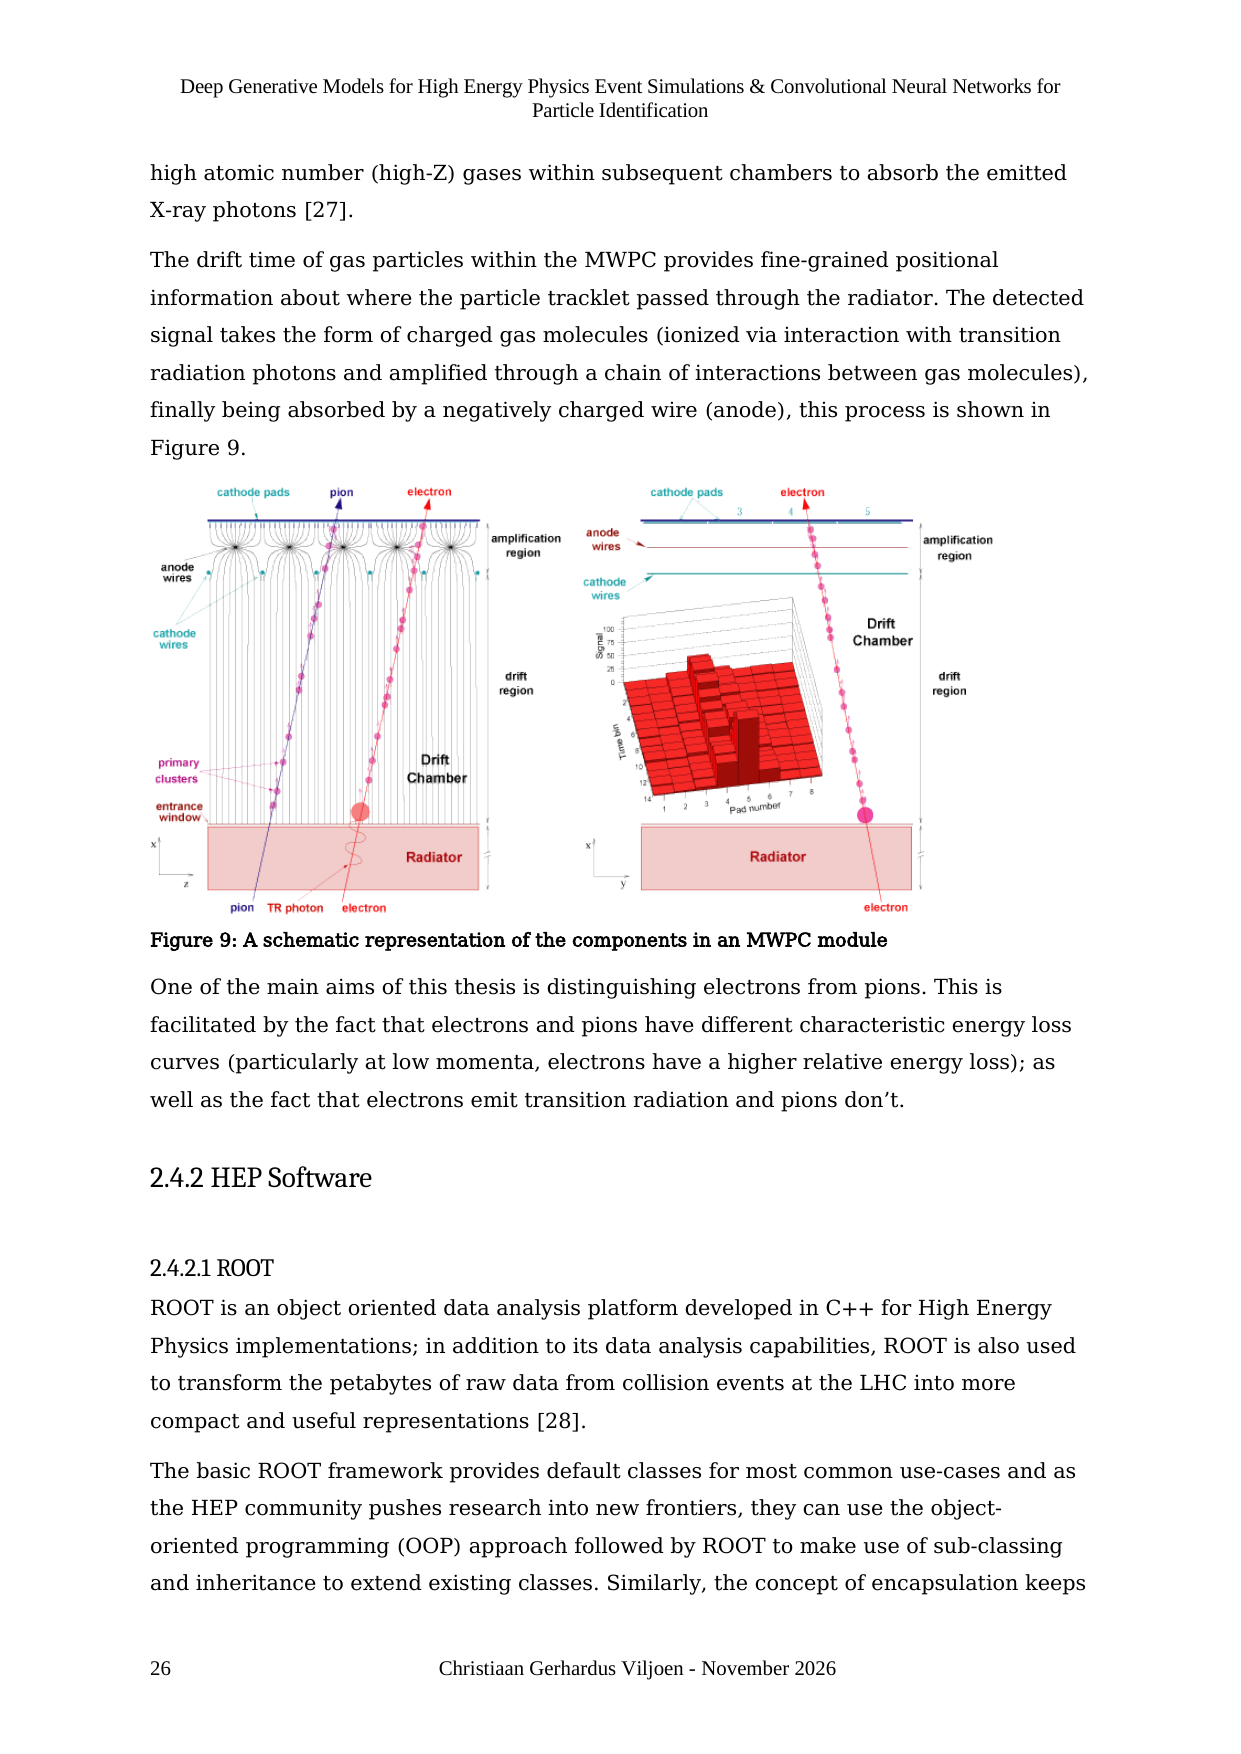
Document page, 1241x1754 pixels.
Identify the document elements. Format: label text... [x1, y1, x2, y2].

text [150, 159, 1090, 222]
text ROOT is an object oriented data analysis platform developed in C++ for High Energy Physics implementations; in addition to its data analysis capabilities, ROOT is also used to transform the petabytes of raw data from collision events at the LHC into more compact and useful representations . [150, 1295, 1090, 1432]
picture [150, 484, 997, 916]
subtitle ROOT [150, 1254, 1090, 1282]
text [150, 1457, 1090, 1595]
text The drift time of gas particles within the MWPC provides fine-grained positional information about where the particle tracklet passed through the radiator. The detected signal takes the form of charged gas molecules (ionized via interaction with transition radiation photons and amplified through a chain of interactions between gas molecules), finally being absorbed by a negatively charged wire (anode), this process is shown in Figure 9. [150, 247, 1090, 459]
text Figure 9: A schematic representation of the components in an MWPC module [150, 928, 1090, 950]
text One of the main aims of this thesis is distinguishing electrons from pions. This is facilitated by the fact that electrons and pions have different characteristic energy loss curves (particularly at low momenta, electrons have a higher relative energy loss); as well as the fact that electrons emit transition radiation and pions don’t. [150, 974, 1090, 1112]
subtitle HEP Software [150, 1162, 1090, 1195]
